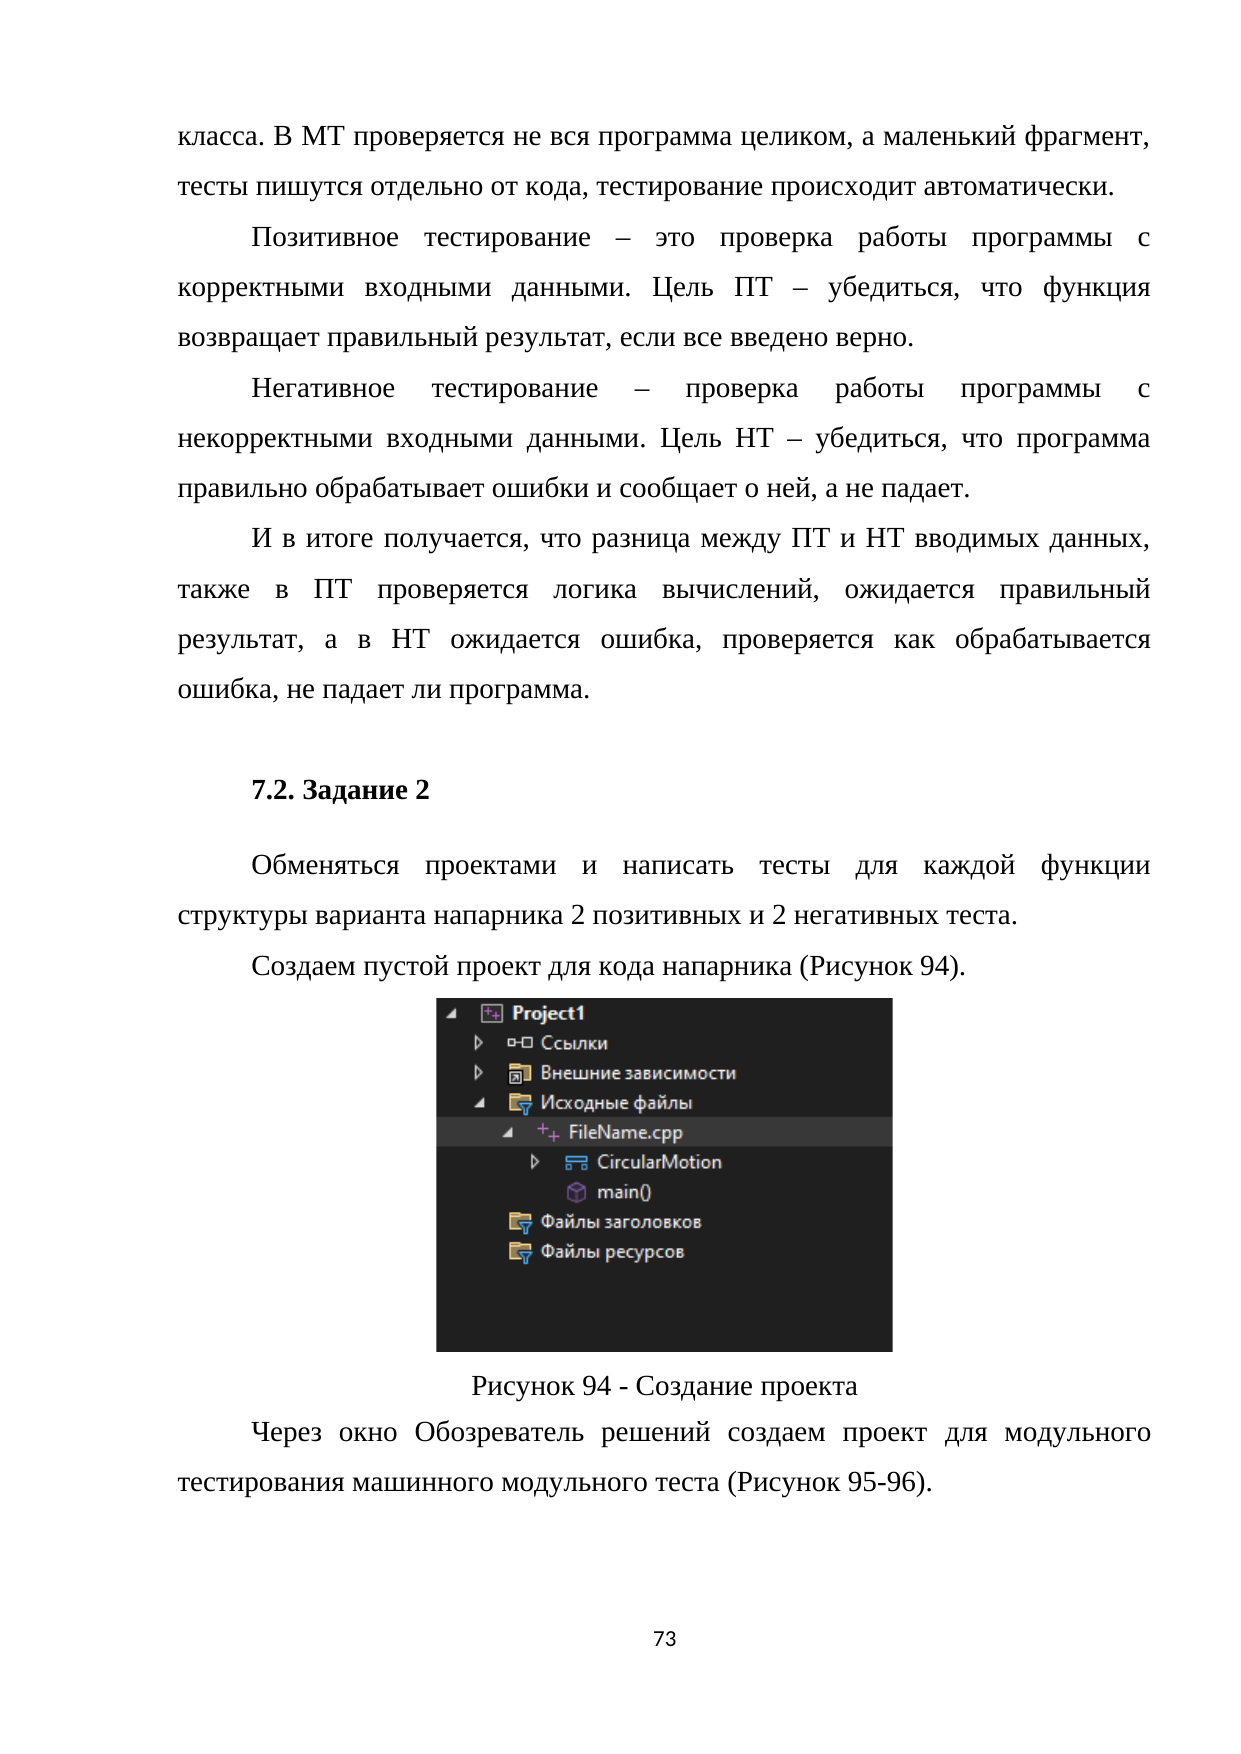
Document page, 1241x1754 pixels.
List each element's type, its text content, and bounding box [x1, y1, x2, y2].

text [177, 118, 1152, 202]
text Позитивное тестирование – это проверка работы программы с корректными входными данными. Цель ПТ – убедиться, что функция возвращает правильный результат, если все введено верно. [177, 219, 1152, 353]
text Рисунок 94 - Создание проекта [177, 1368, 1152, 1402]
text Создаем пустой проект для кода напарника (Рисунок 94). [177, 948, 1152, 981]
text Негативное тестирование – проверка работы программы с некорректными входными данными. Цель НТ – убедиться, что программа правильно обрабатывает ошибки и сообщает о ней, а не падает. [177, 370, 1152, 504]
text Через окно Обозреватель решений создаем проект для модульного тестирования машинного модульного теста (Рисунок 95-96). [177, 1414, 1152, 1498]
text 7.2. Задание 2 [177, 772, 1152, 805]
text И в итоге получается, что разница между ПТ и НТ вводимых данных, также в ПТ проверяется логика вычислений, ожидается правильный результат, а в НТ ожидается ошибка, проверяется как обрабатывается ошибка, не падает ли программа. [177, 521, 1152, 705]
picture [436, 998, 893, 1352]
text Обменяться проектами и написать тесты для каждой функции структуры варианта напарника 2 позитивных и 2 негативных теста. [177, 847, 1152, 931]
